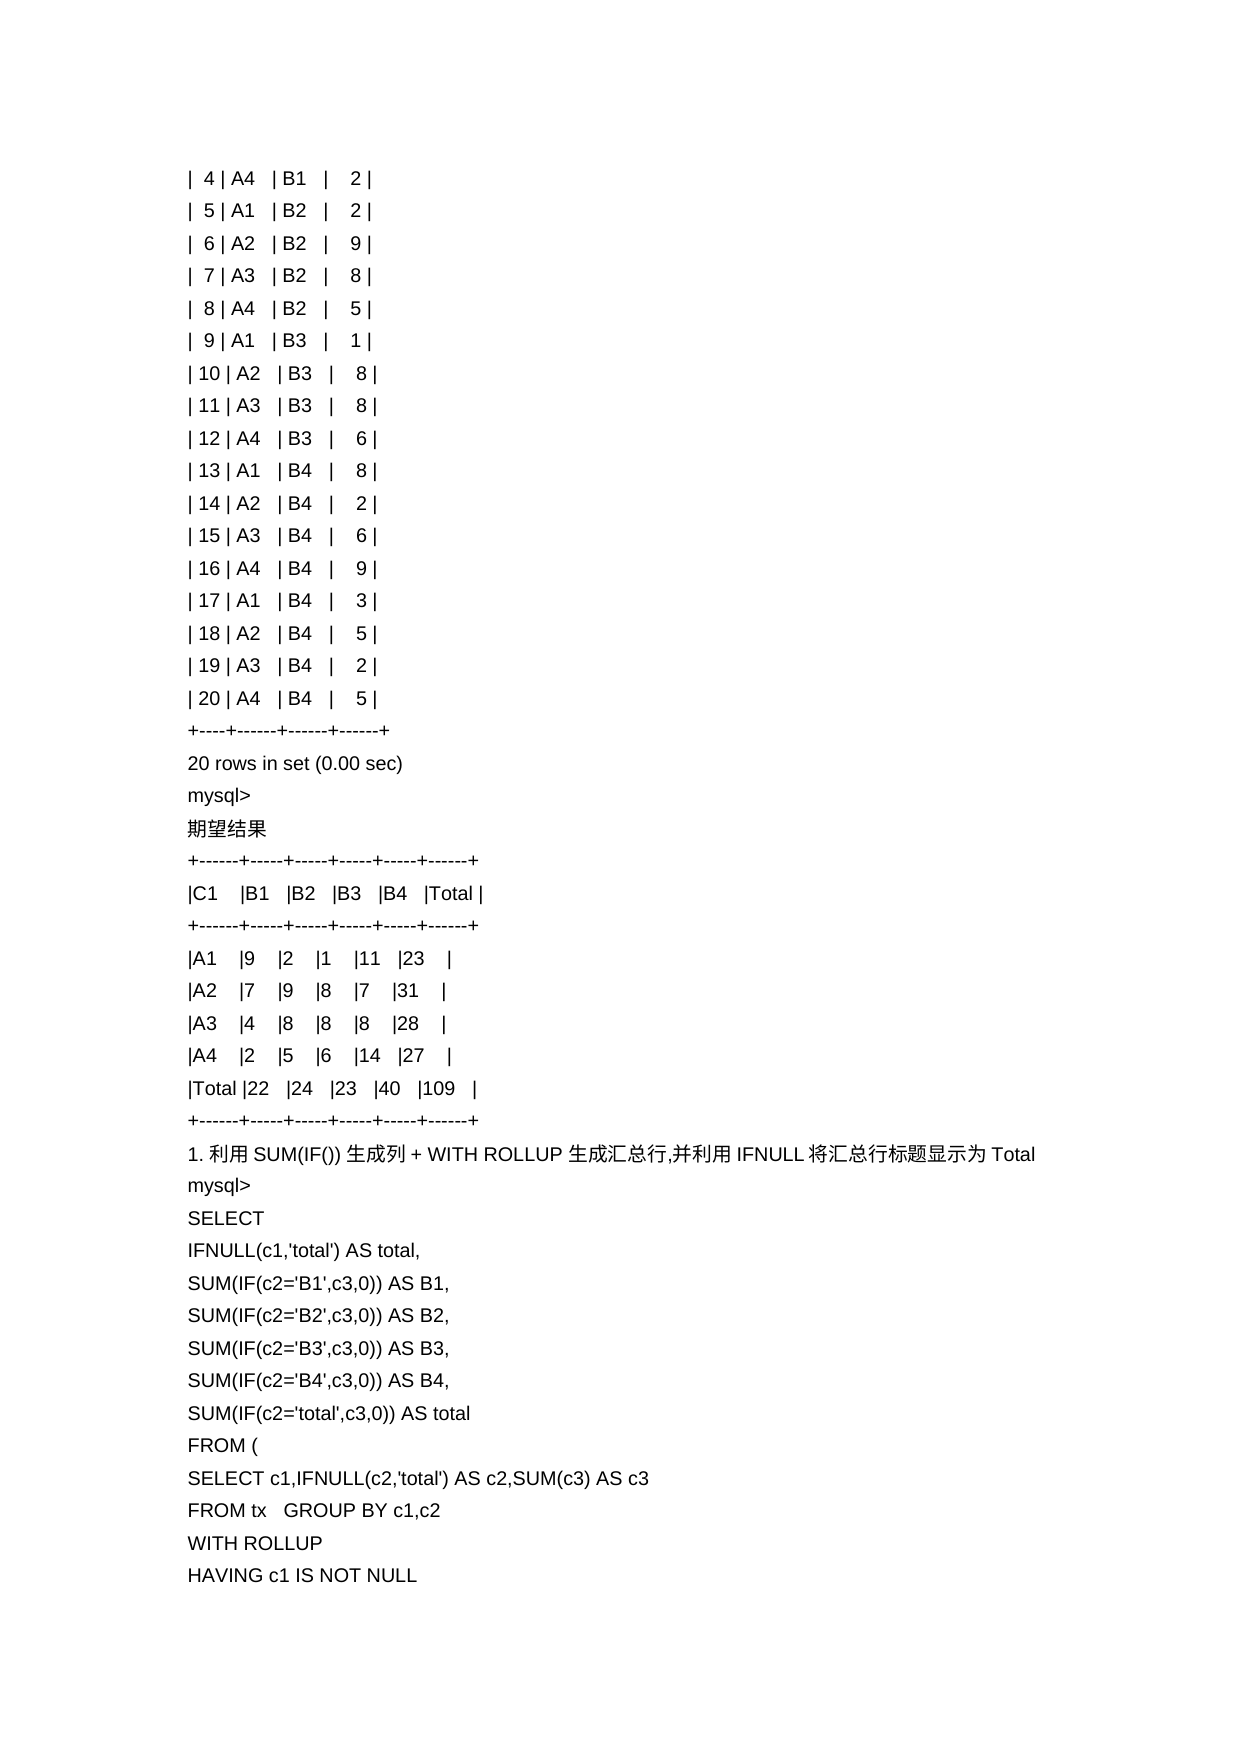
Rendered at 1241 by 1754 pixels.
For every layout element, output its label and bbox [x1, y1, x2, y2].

text [187, 162, 1053, 1592]
